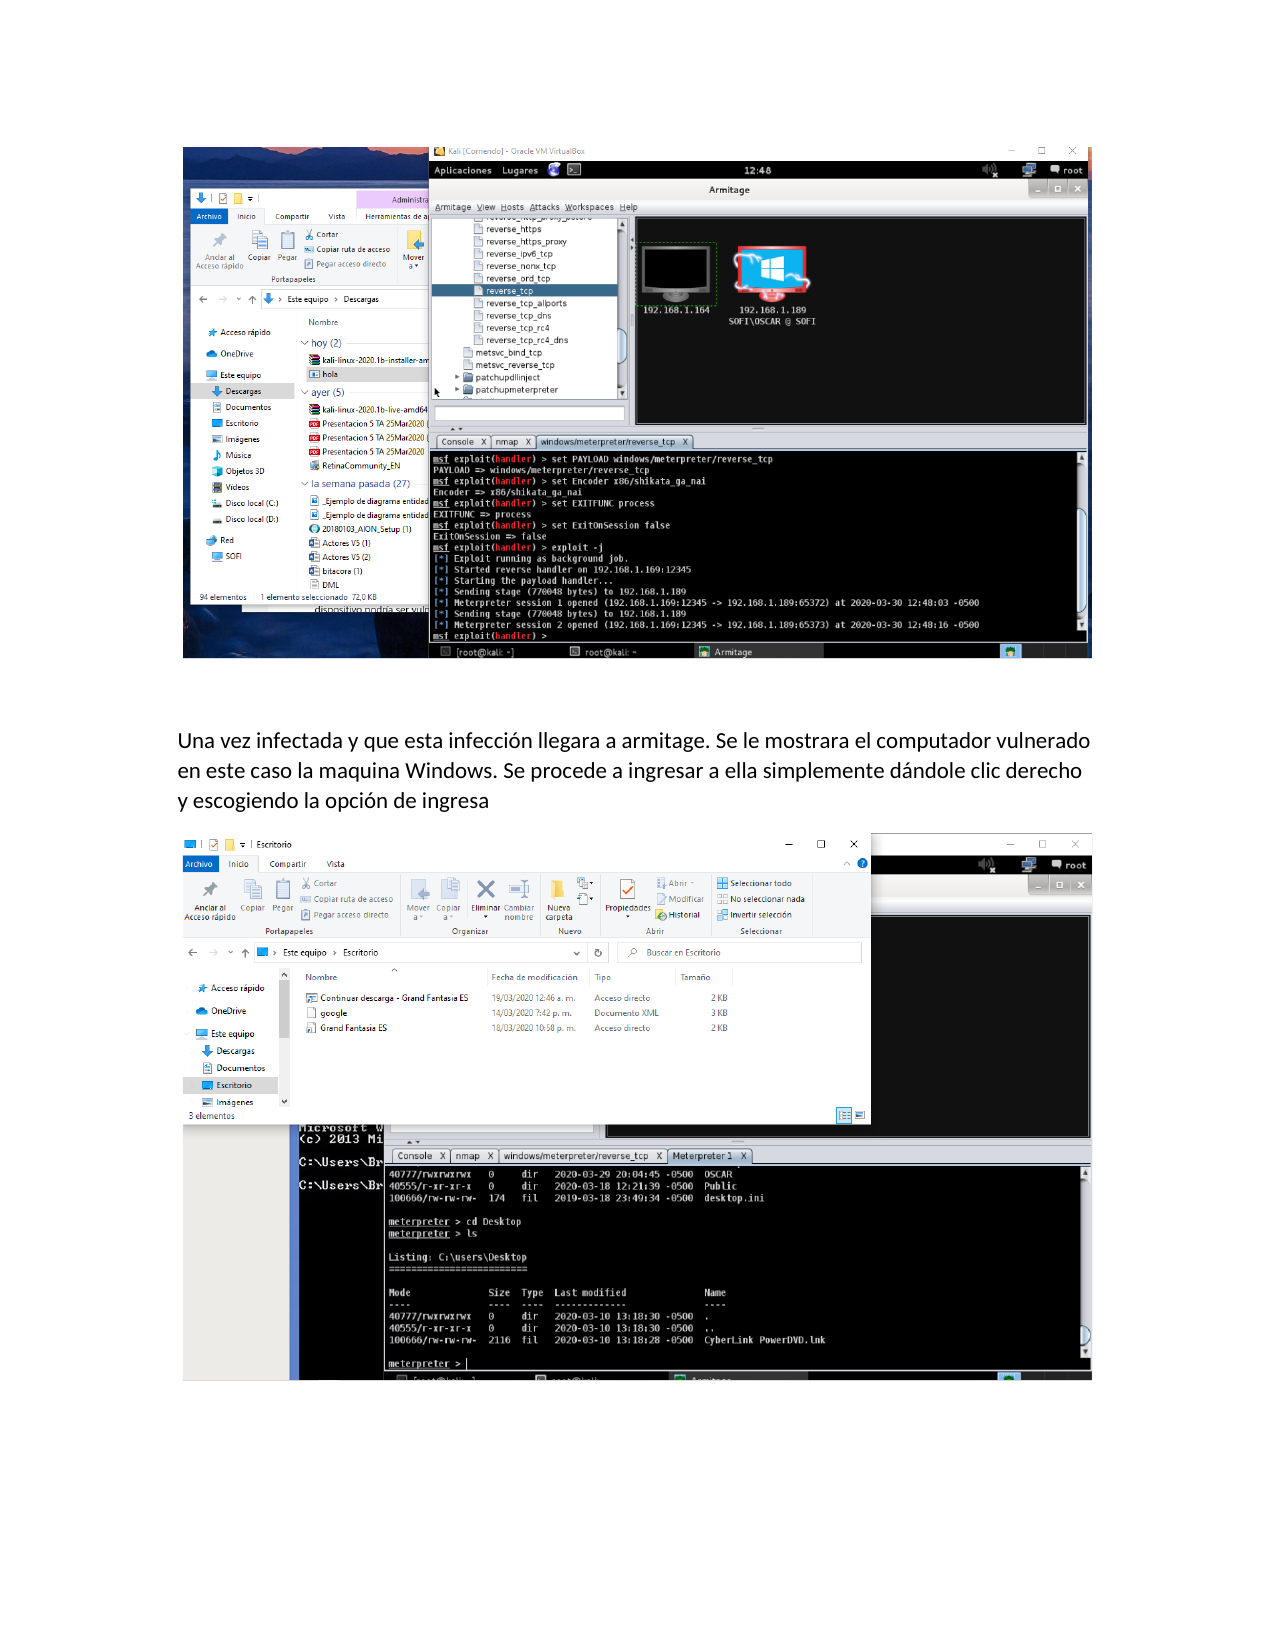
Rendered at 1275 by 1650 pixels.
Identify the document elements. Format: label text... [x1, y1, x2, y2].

picture [182, 833, 1093, 1381]
picture [183, 147, 1092, 659]
text Una vez infectada y que esta infección llegara a armitage. Se le mostrara el computador vulnerado en este caso la maquina Windows. Se procede a ingresar a ella simplemente dándole clic derecho y escogiendo la opción de ingresa [177, 726, 1098, 814]
